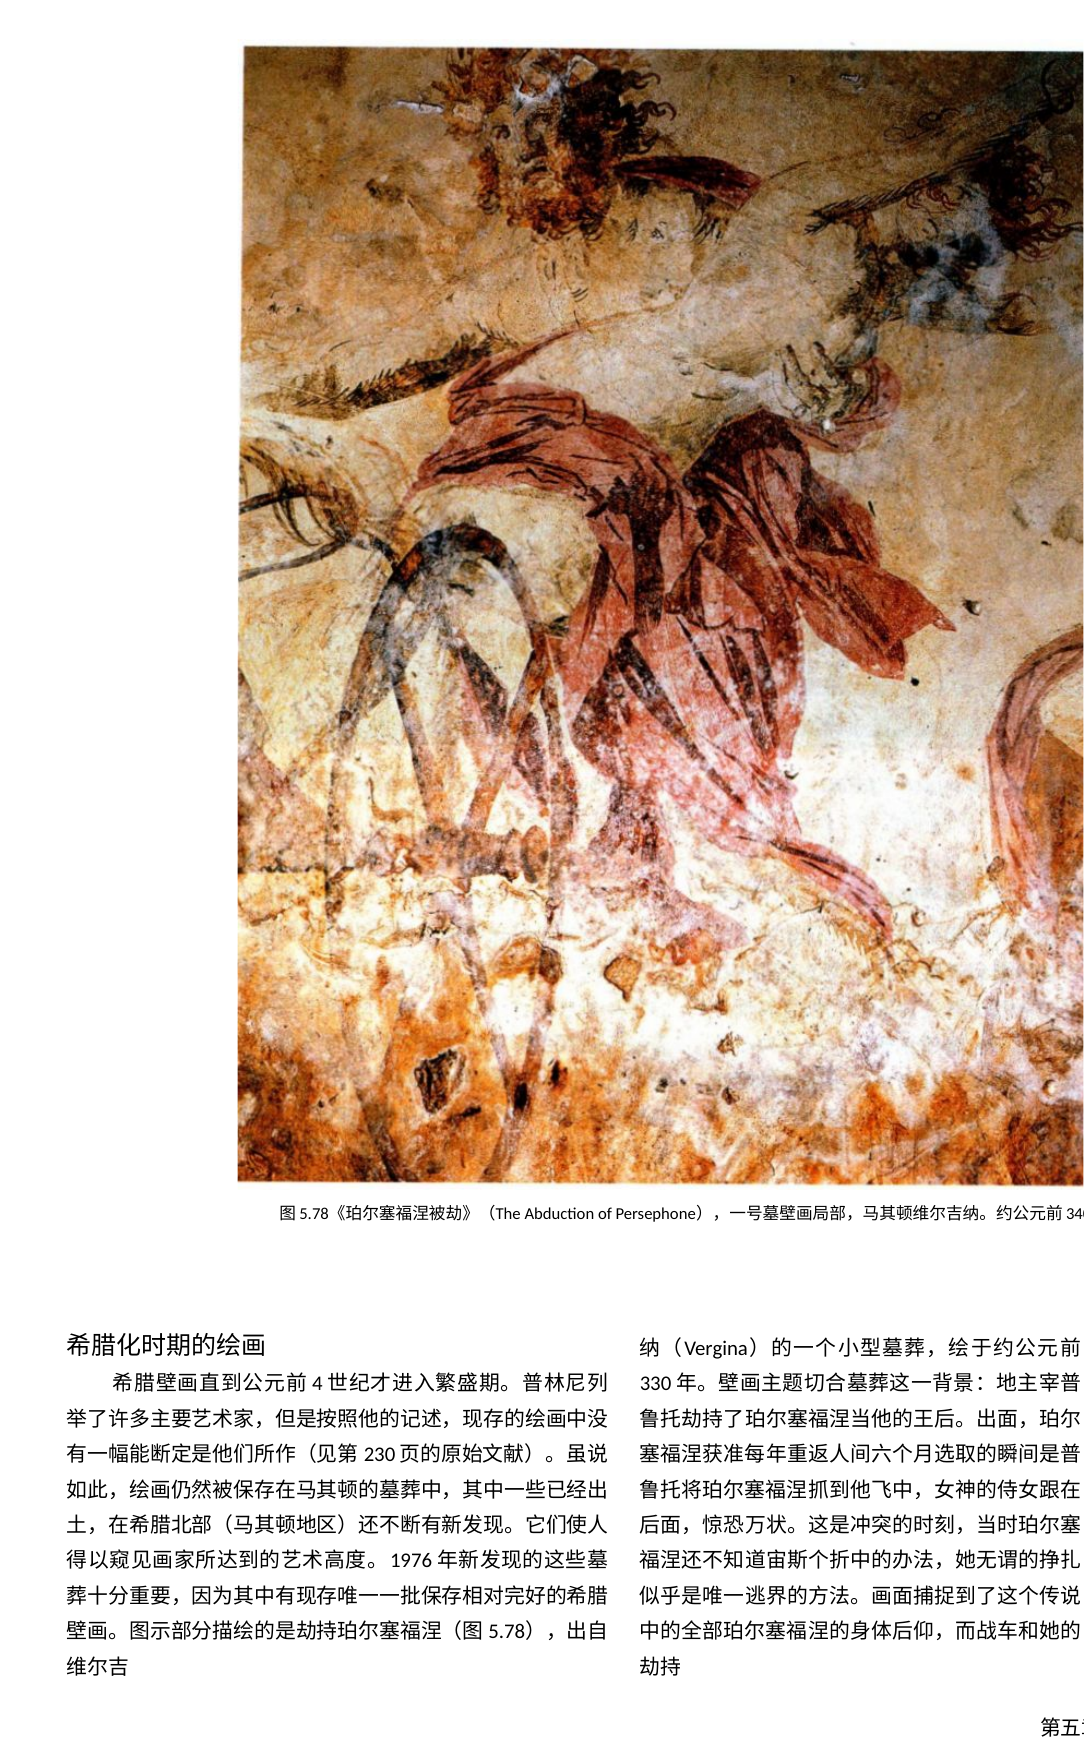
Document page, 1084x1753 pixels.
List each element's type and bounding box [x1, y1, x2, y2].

picture [237, 39, 1084, 1190]
